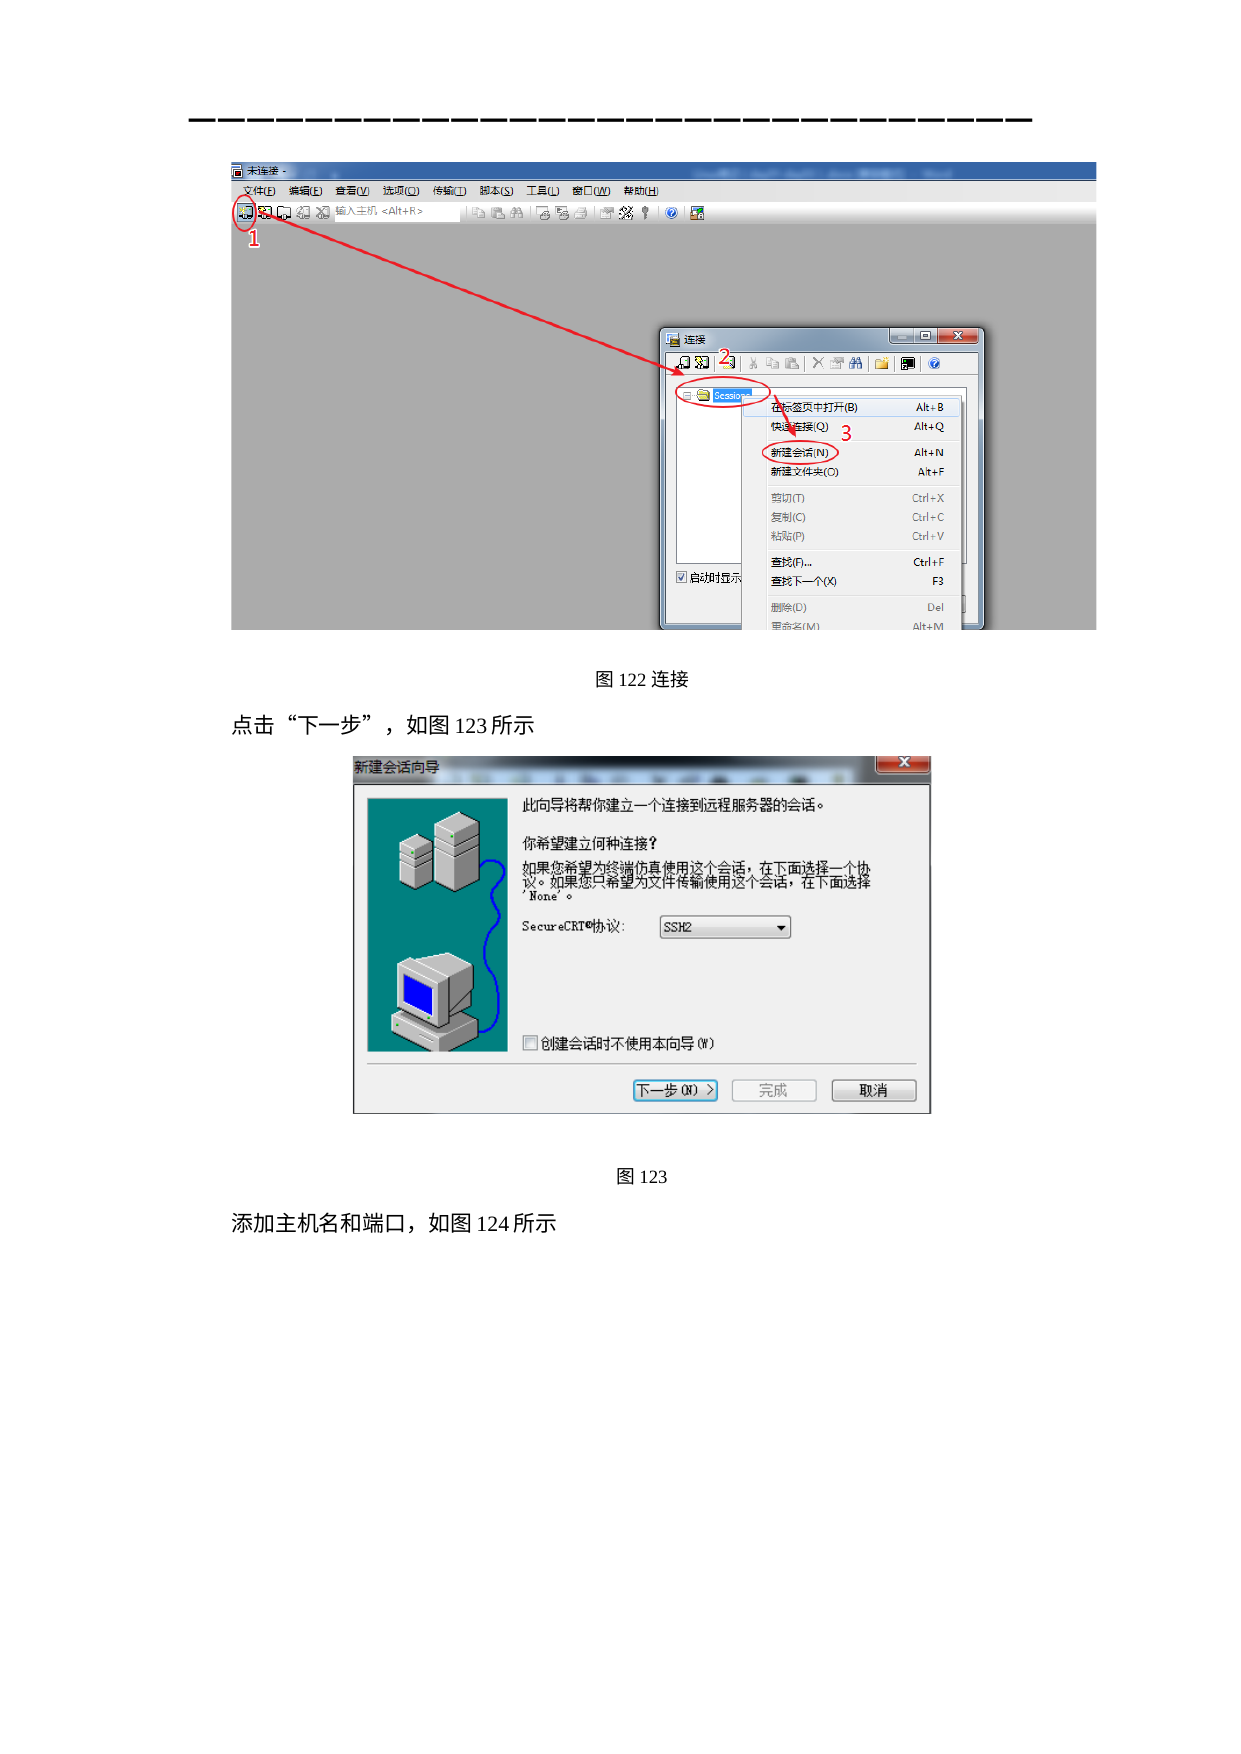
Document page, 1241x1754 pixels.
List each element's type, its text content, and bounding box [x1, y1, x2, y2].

picture [352, 756, 932, 1114]
text 点击“下一步”，如图123所示 [187, 708, 1053, 741]
text 添加主机名和端口，如图124所示 [187, 1205, 1053, 1238]
text 图123 [187, 1159, 1053, 1192]
picture [231, 162, 1097, 630]
text 图122 连接 [187, 662, 1053, 694]
